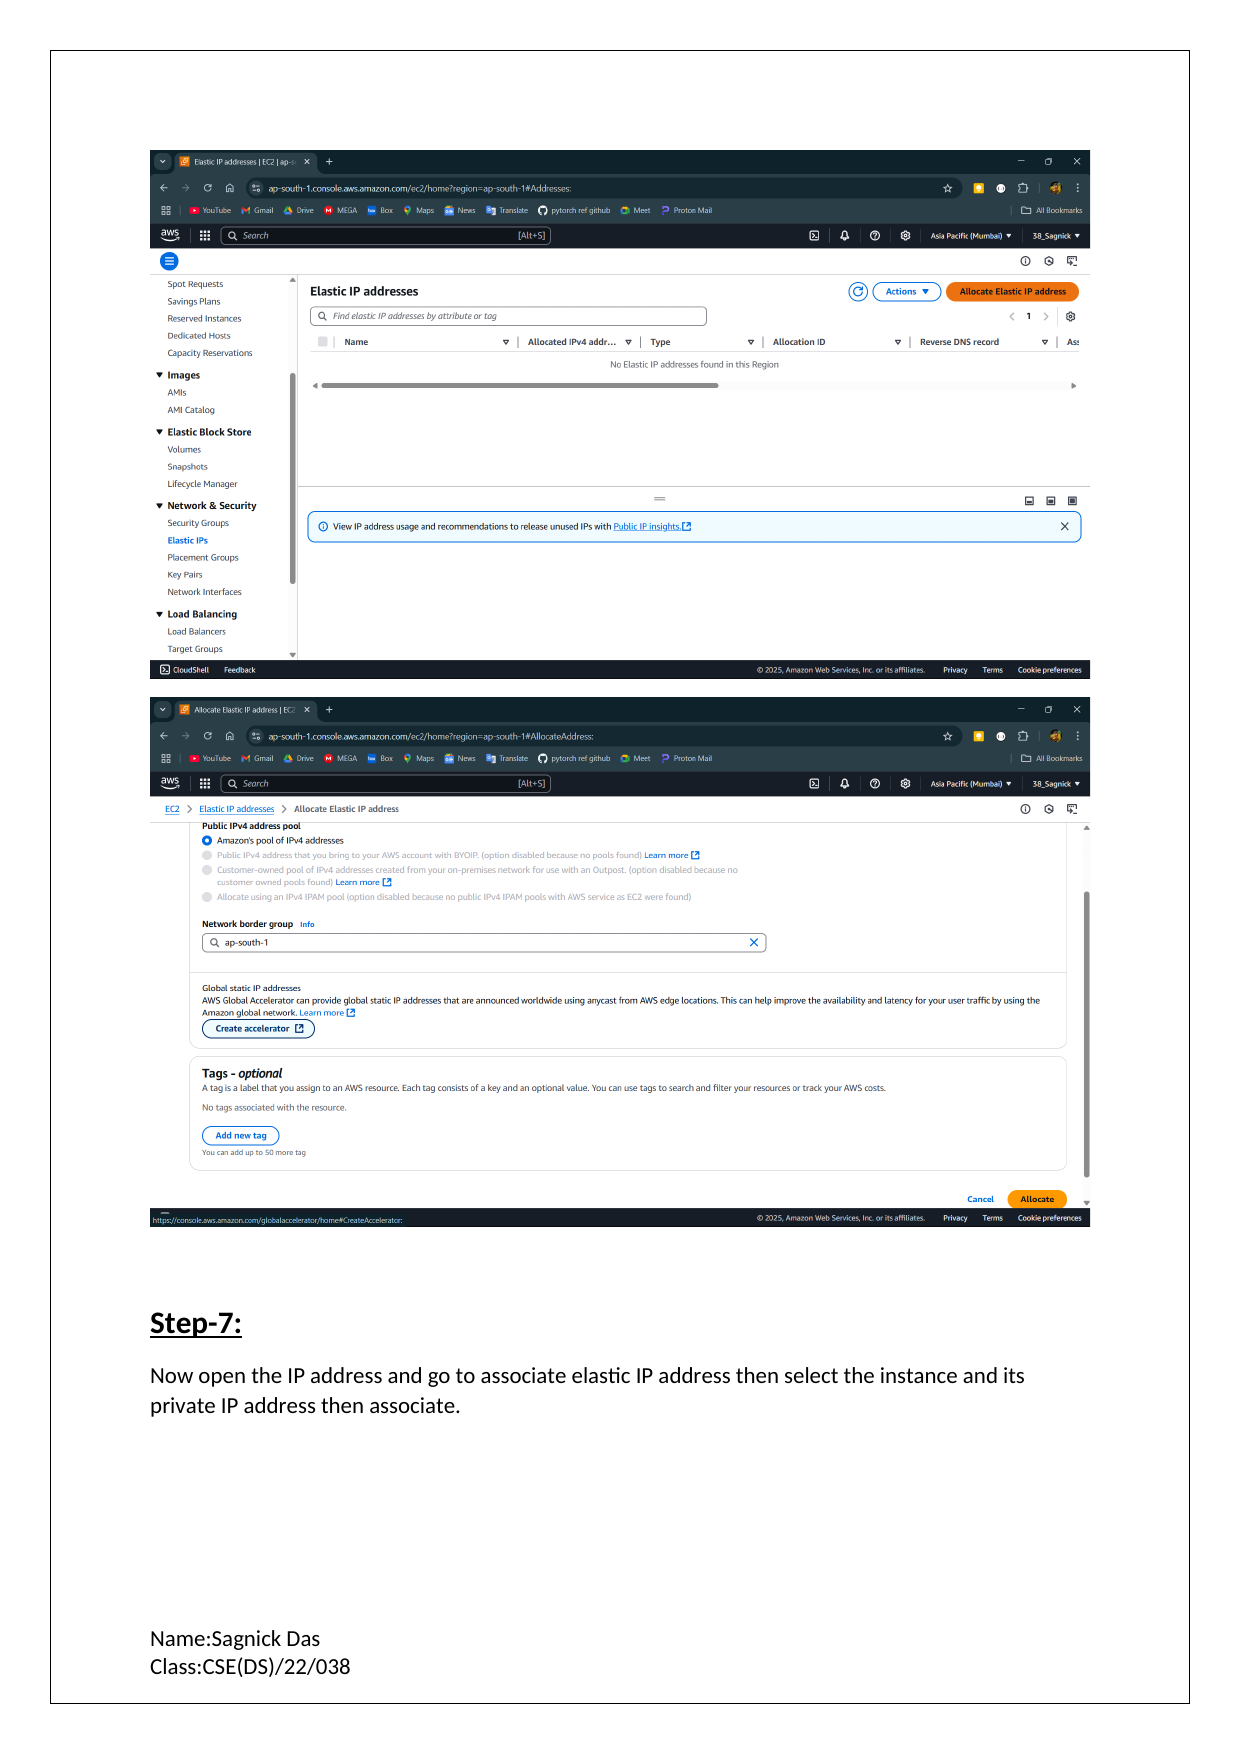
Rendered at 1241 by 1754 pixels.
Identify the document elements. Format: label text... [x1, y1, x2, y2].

picture [150, 150, 1091, 679]
text Now open the IP address and go to associate elastic IP address then select the instance and its private IP address then associate. [150, 1361, 1090, 1419]
picture [150, 697, 1091, 1227]
text Step-7: [150, 1303, 1090, 1341]
